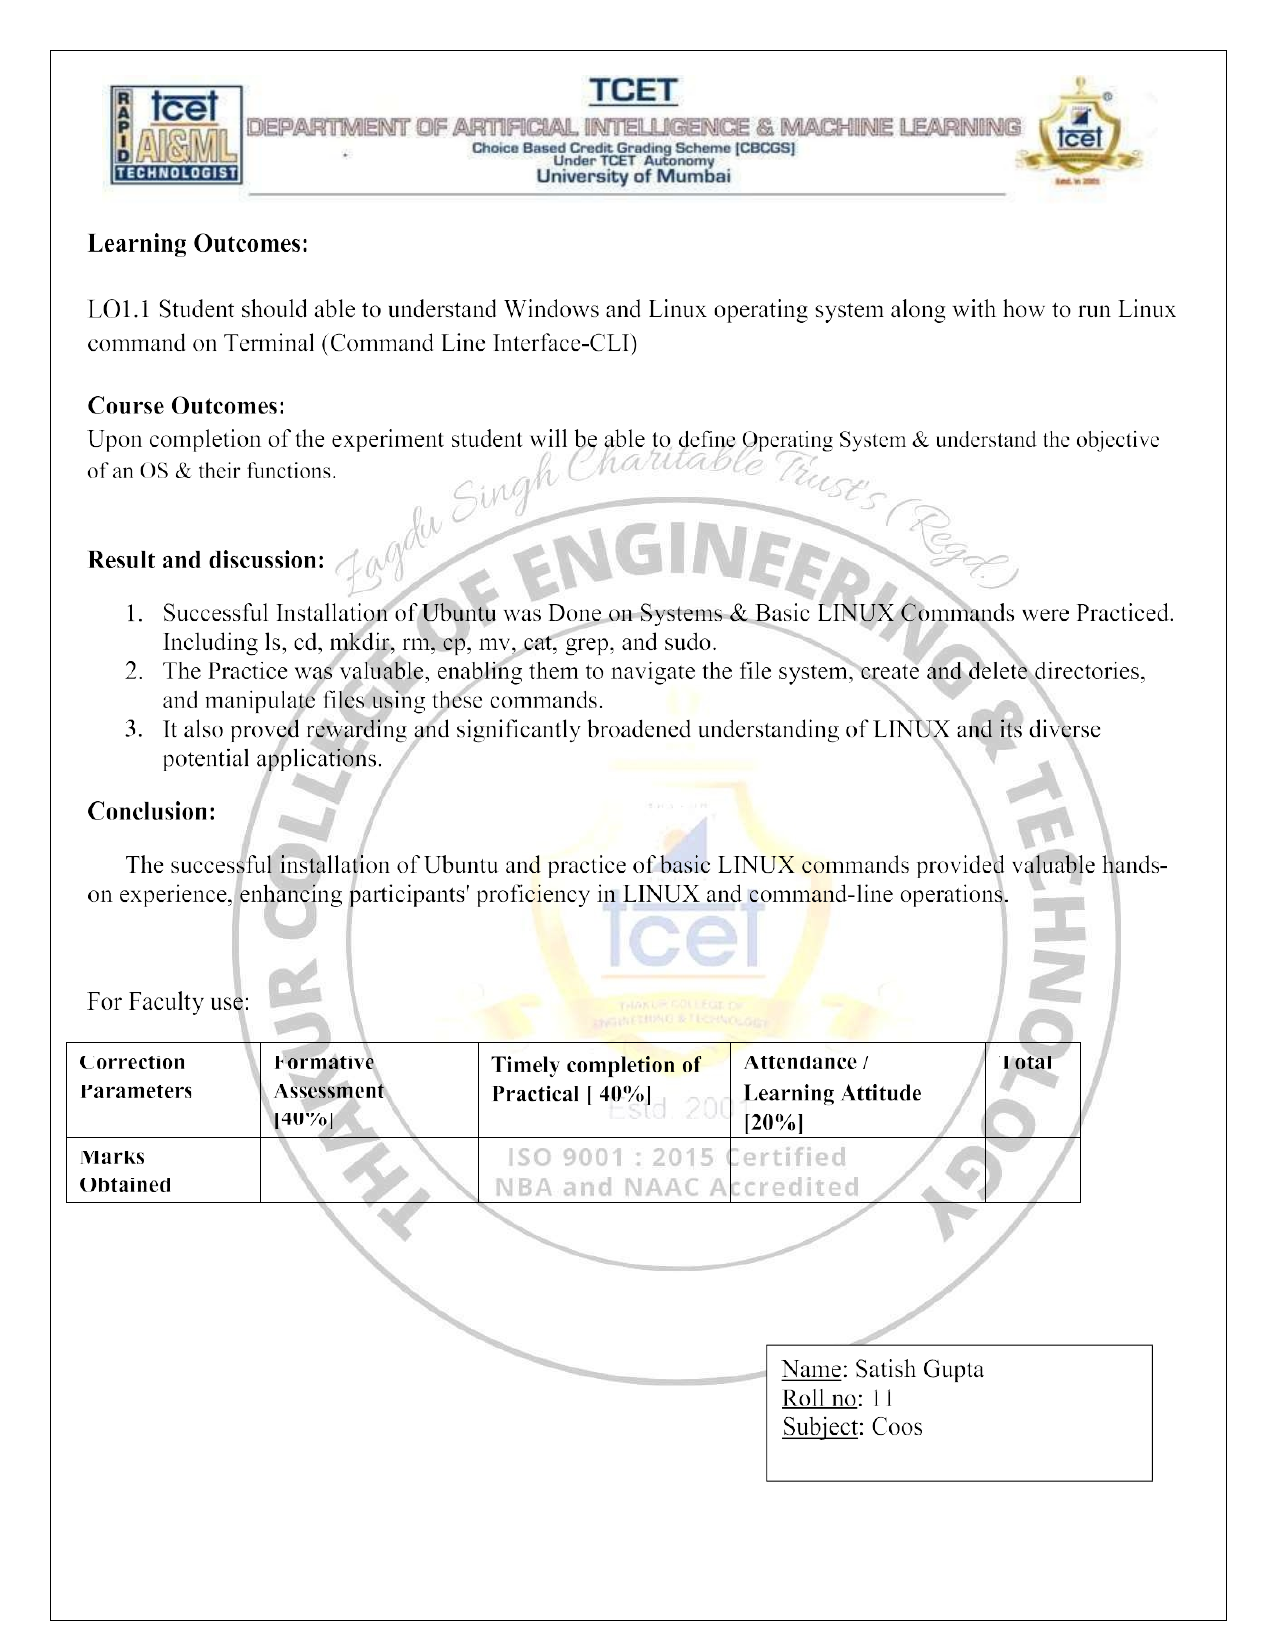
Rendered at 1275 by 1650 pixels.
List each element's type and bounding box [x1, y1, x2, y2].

table_header [986, 1043, 1080, 1137]
picture [102, 75, 1158, 204]
picture [743, 1056, 869, 1069]
table_cell [986, 1138, 1080, 1202]
picture [80, 1056, 185, 1069]
picture [125, 661, 142, 679]
picture [87, 233, 307, 257]
picture [79, 1085, 192, 1098]
picture [87, 429, 1173, 1386]
picture [87, 299, 1176, 356]
picture [275, 1113, 333, 1129]
picture [491, 1056, 702, 1105]
picture [999, 1056, 1052, 1069]
picture [88, 396, 283, 414]
picture [88, 801, 214, 820]
picture [782, 1407, 922, 1440]
table_header [67, 1043, 260, 1137]
table_cell [731, 1138, 985, 1202]
picture [743, 1084, 921, 1134]
picture [273, 1056, 374, 1069]
table_header [261, 1043, 478, 1137]
picture [80, 1178, 171, 1192]
table_header [731, 1043, 985, 1137]
picture [79, 1151, 144, 1164]
table_cell [261, 1138, 478, 1202]
table_cell [479, 1138, 730, 1202]
table_header [479, 1043, 730, 1137]
table_cell [67, 1138, 260, 1202]
picture [273, 1084, 384, 1098]
picture [781, 1359, 984, 1406]
